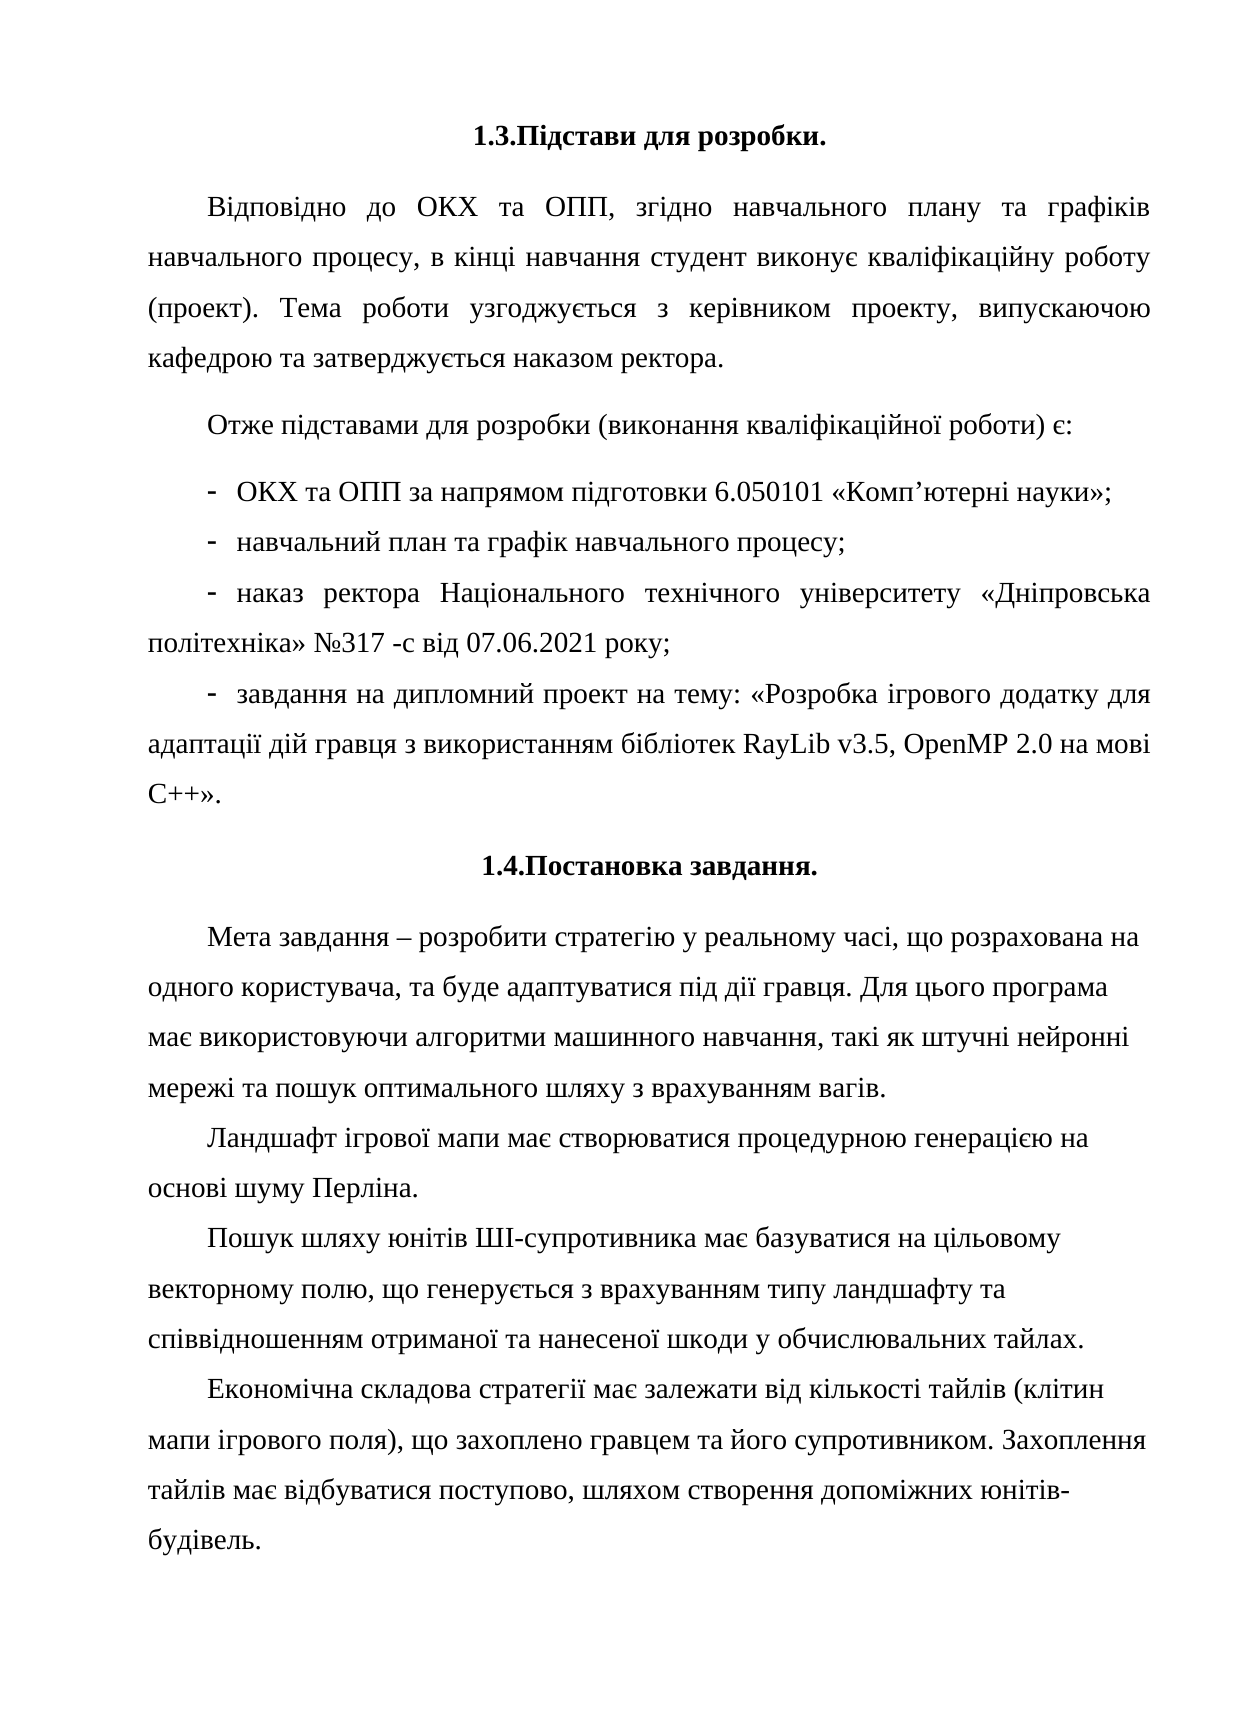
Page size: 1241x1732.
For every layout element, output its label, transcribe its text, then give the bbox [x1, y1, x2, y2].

text Відповідно до ОКХ та ОПП, згідно навчального плану та графіків навчального процесу, в кінці навчання студент виконує кваліфікаційну роботу (проект). Тема роботи узгоджується з керівником проекту, випускаючою кафедрою та затверджується наказом ректора. [148, 189, 1152, 374]
text Ландшафт ігрової мапи має створюватися процедурною генерацією на основі шуму Перліна. [148, 1120, 1152, 1204]
list завдання на дипломний проект на тему: «Розробка ігрового додатку для адаптації дій гравця з використанням бібліотек RayLib v3.5, OpenMP 2.0 на мові C++». [148, 676, 1152, 810]
text Мета завдання – розробити стратегію у реальному часі, що розрахована на одного користувача, та буде адаптуватися під дії гравця. Для цього програма має використовуючи алгоритми машинного навчання, такі як штучні нейронні мережі та пошук оптимального шляху з врахуванням вагів. [148, 919, 1152, 1103]
text Пошук шляху юнітів ШІ-супротивника має базуватися на цільовому векторному полю, що генерується з врахуванням типу ландшафту та співвідношенням отриманої та нанесеної шкоди у обчислювальних тайлах. [148, 1221, 1152, 1355]
text Отже підставами для розробки (виконання кваліфікаційної роботи) є: [148, 407, 1152, 441]
list ОКХ та ОПП за напрямом підготовки 6.050101 «Комп’ютерні науки»; [148, 474, 1152, 508]
list навчальний план та графік навчального процесу; [148, 524, 1152, 558]
text 1.4.Постановка завдання. [148, 848, 1152, 881]
list наказ ректора Національного технічного університету «Дніпровська політехніка» №317 -с від 07.06.2021 року; [148, 575, 1152, 659]
text Економічна складова стратегії має залежати від кількості тайлів (клітин мапи ігрового поля), що захоплено гравцем та його супротивником. Захоплення тайлів має відбуватися поступово, шляхом створення допоміжних юнітів-будівель. [148, 1372, 1152, 1556]
text 1.3.Підстави для розробки. [148, 118, 1152, 152]
